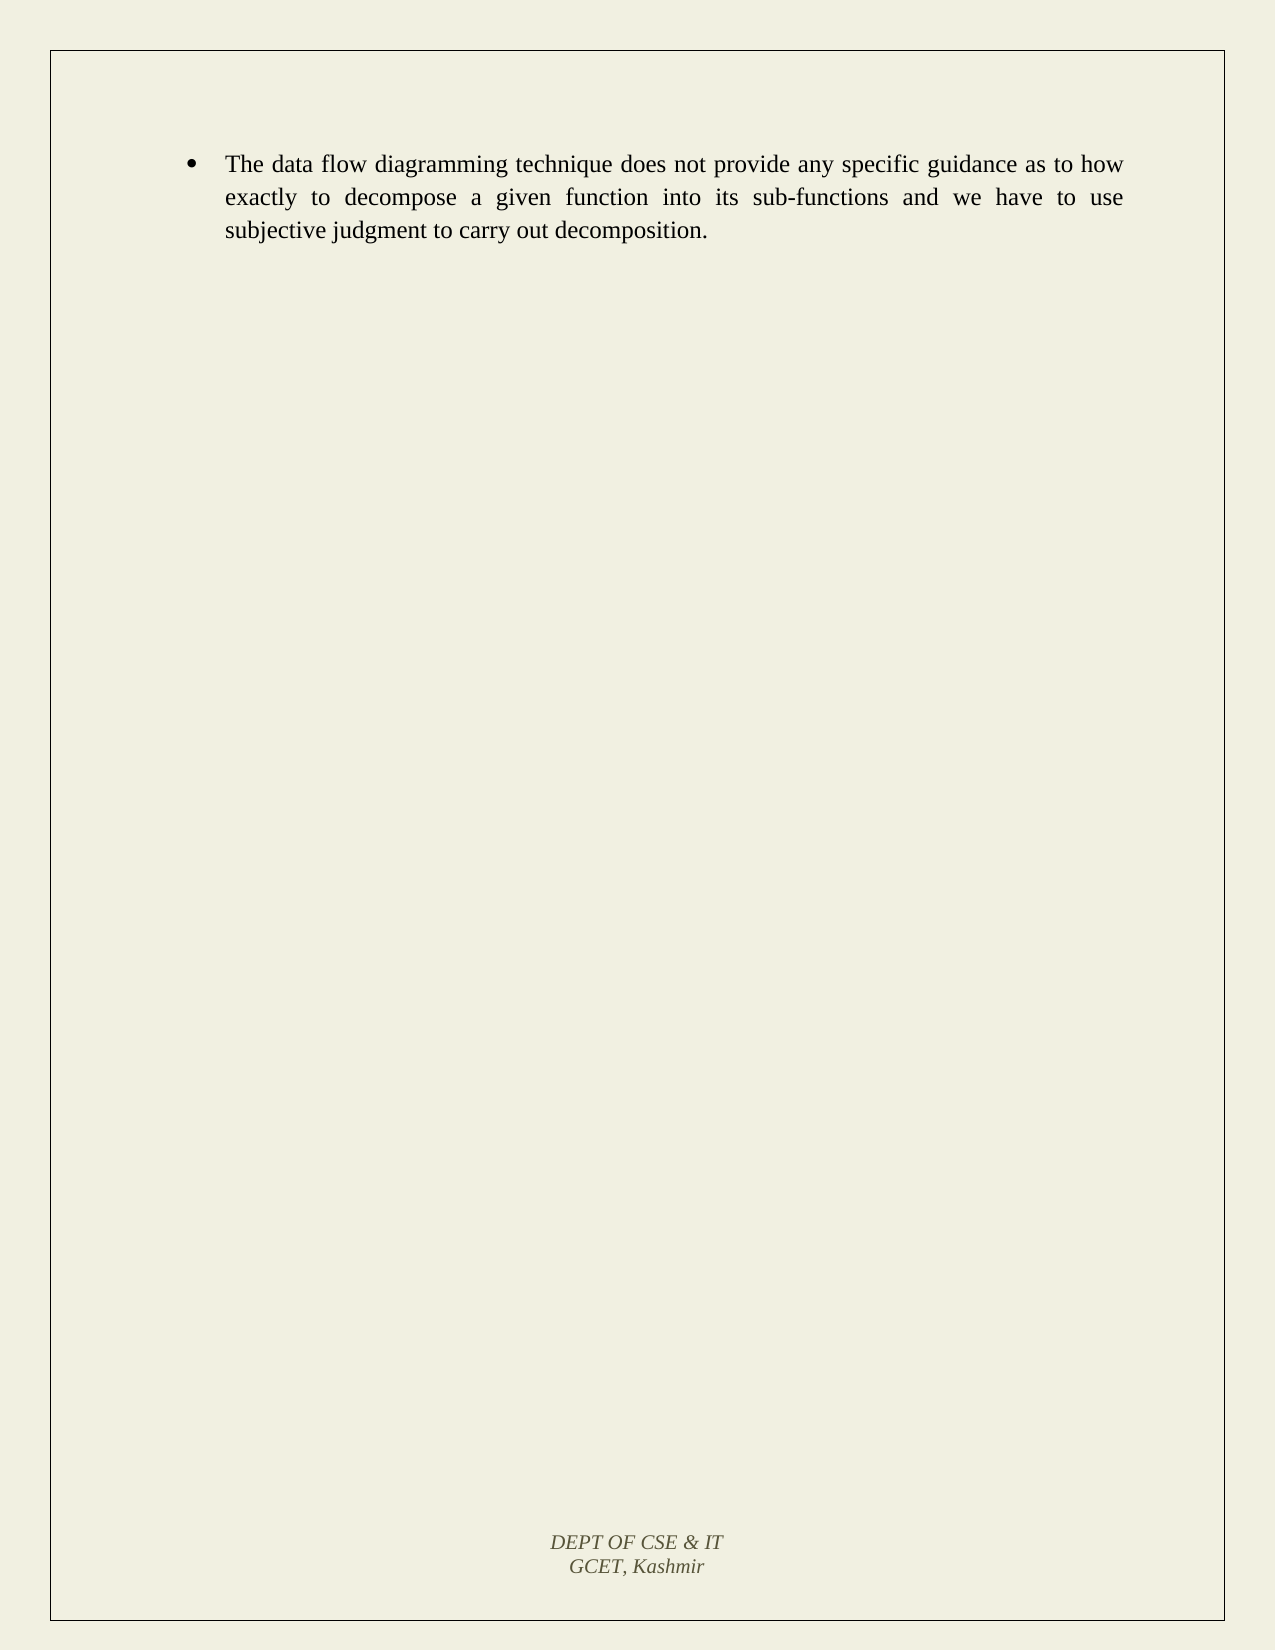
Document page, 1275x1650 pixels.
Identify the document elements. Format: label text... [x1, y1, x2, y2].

text GCET, Kashmir [113, 1554, 1162, 1578]
list The data flow diagramming technique does not provide any specific guidance as to how exactly to decompose a given function into its sub-functions and we have to use subjective judgment to carry out decomposition. [187, 149, 1125, 244]
text DEPT OF CSE & IT [112, 1530, 1162, 1554]
